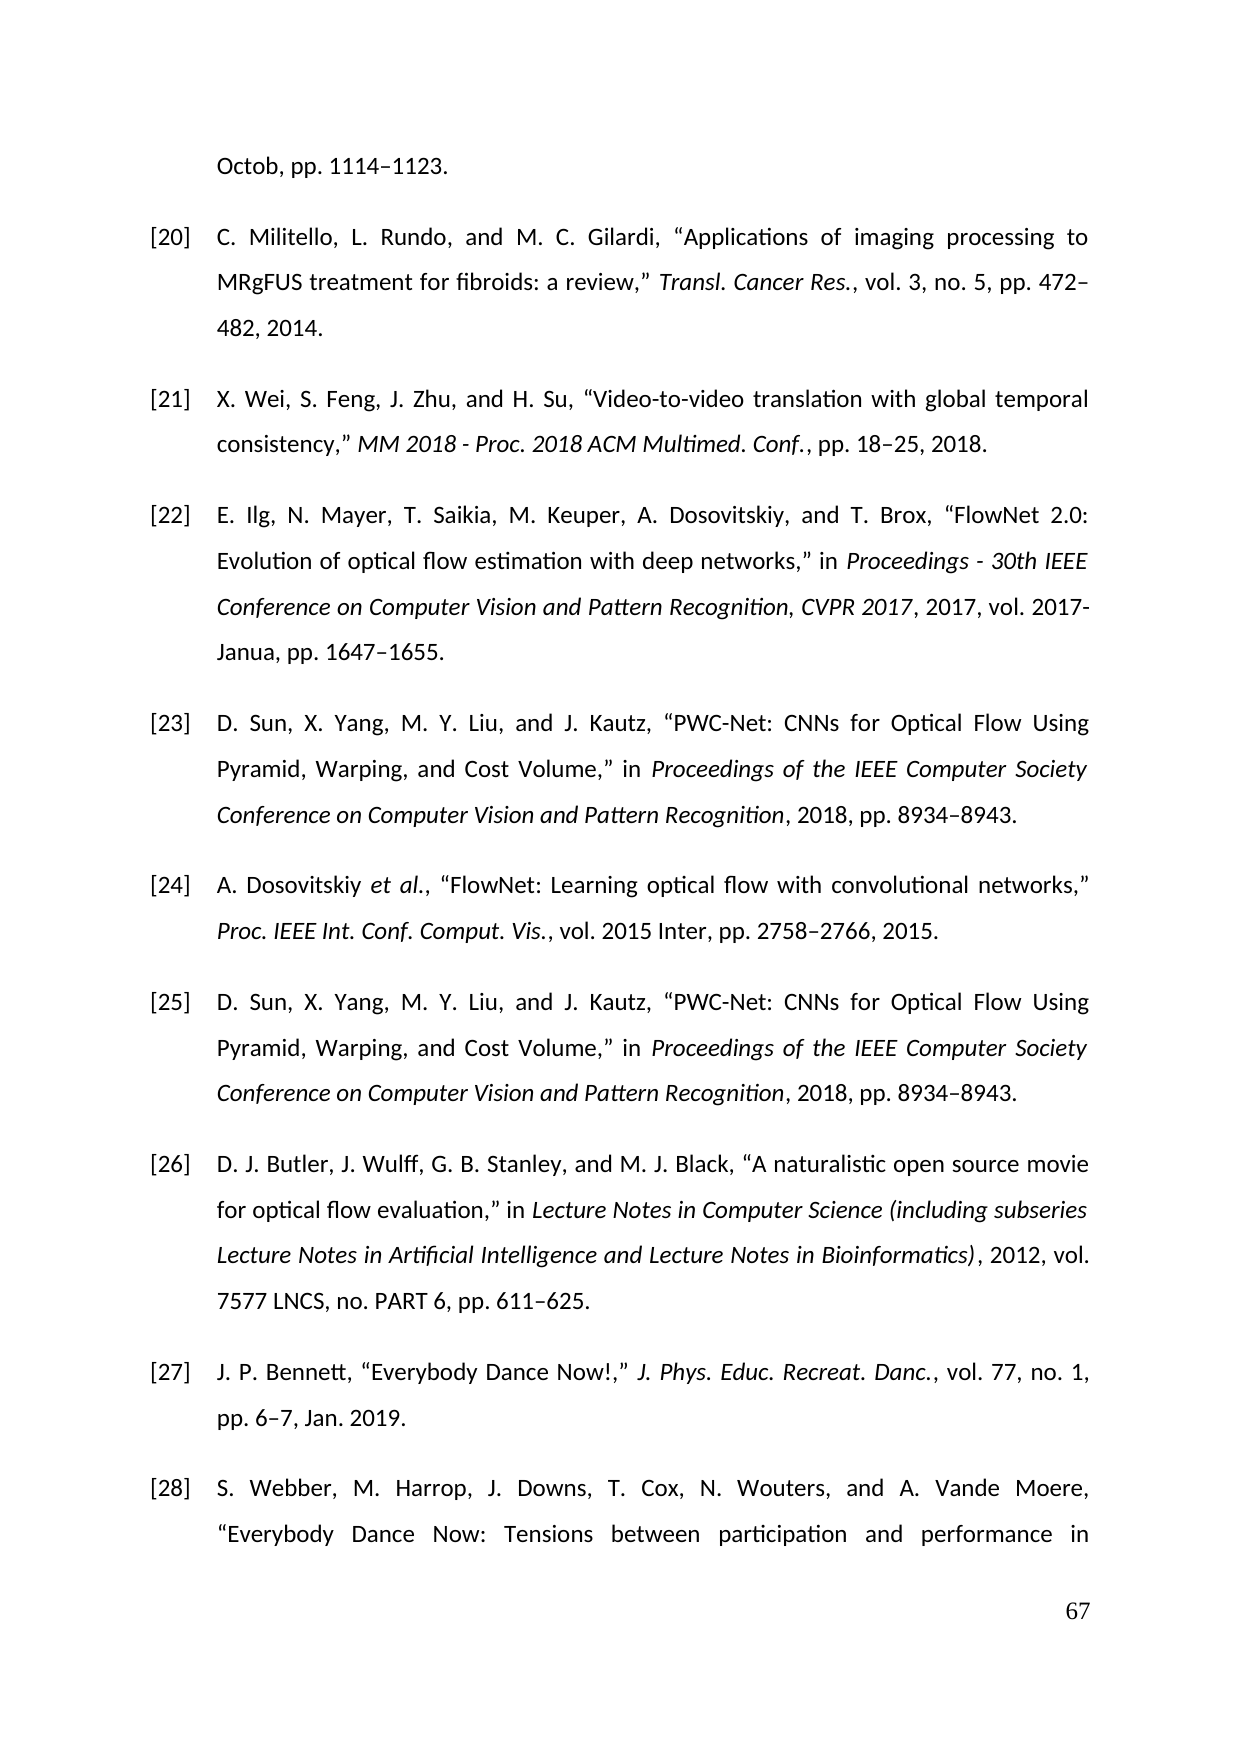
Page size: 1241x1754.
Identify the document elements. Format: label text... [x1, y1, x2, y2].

text [25] D. Sun, X. Yang, M. Y. Liu, and J. Kautz, “PWC-Net: CNNs for Optical Flow Using Pyramid, Warping, and Cost Volume,” in Proceedings of the IEEE Computer Society Conference on Computer Vision and Pattern Recognition, 2018, pp. 8934–8943. [150, 986, 1090, 1108]
text [27] J. P. Bennett, “Everybody Dance Now!,” J. Phys. Educ. Recreat. Danc., vol. 77, no. 1, pp. 6–7, Jan. 2019. [150, 1356, 1090, 1432]
text [22] E. Ilg, N. Mayer, T. Saikia, M. Keuper, A. Dosovitskiy, and T. Brox, “FlowNet 2.0: Evolution of optical flow estimation with deep networks,” in Proceedings - 30th IEEE Conference on Computer Vision and Pattern Recognition, CVPR 2017, 2017, vol. 2017-Janua, pp. 1647–1655. [150, 499, 1090, 667]
text [20] C. Militello, L. Rundo, and M. C. Gilardi, “Applications of imaging processing to MRgFUS treatment for fibroids: a review,” Transl. Cancer Res., vol. 3, no. 5, pp. 472–482, 2014. [150, 221, 1090, 343]
text [23] D. Sun, X. Yang, M. Y. Liu, and J. Kautz, “PWC-Net: CNNs for Optical Flow Using Pyramid, Warping, and Cost Volume,” in Proceedings of the IEEE Computer Society Conference on Computer Vision and Pattern Recognition, 2018, pp. 8934–8943. [150, 707, 1090, 829]
text [26] D. J. Butler, J. Wulff, G. B. Stanley, and M. J. Black, “A naturalistic open source movie for optical flow evaluation,” in Lecture Notes in Computer Science (including subseries Lecture Notes in Artificial Intelligence and Lecture Notes in Bioinformatics), 2012, vol. 7577 LNCS, no. PART 6, pp. 611–625. [150, 1148, 1090, 1316]
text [150, 1472, 1090, 1549]
text [24] A. Dosovitskiy et al., “FlowNet: Learning optical flow with convolutional networks,” Proc. IEEE Int. Conf. Comput. Vis., vol. 2015 Inter, pp. 2758–2766, 2015. [150, 869, 1090, 946]
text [150, 150, 1090, 181]
text [21] X. Wei, S. Feng, J. Zhu, and H. Su, “Video-to-video translation with global temporal consistency,” MM 2018 - Proc. 2018 ACM Multimed. Conf., pp. 18–25, 2018. [150, 383, 1090, 459]
